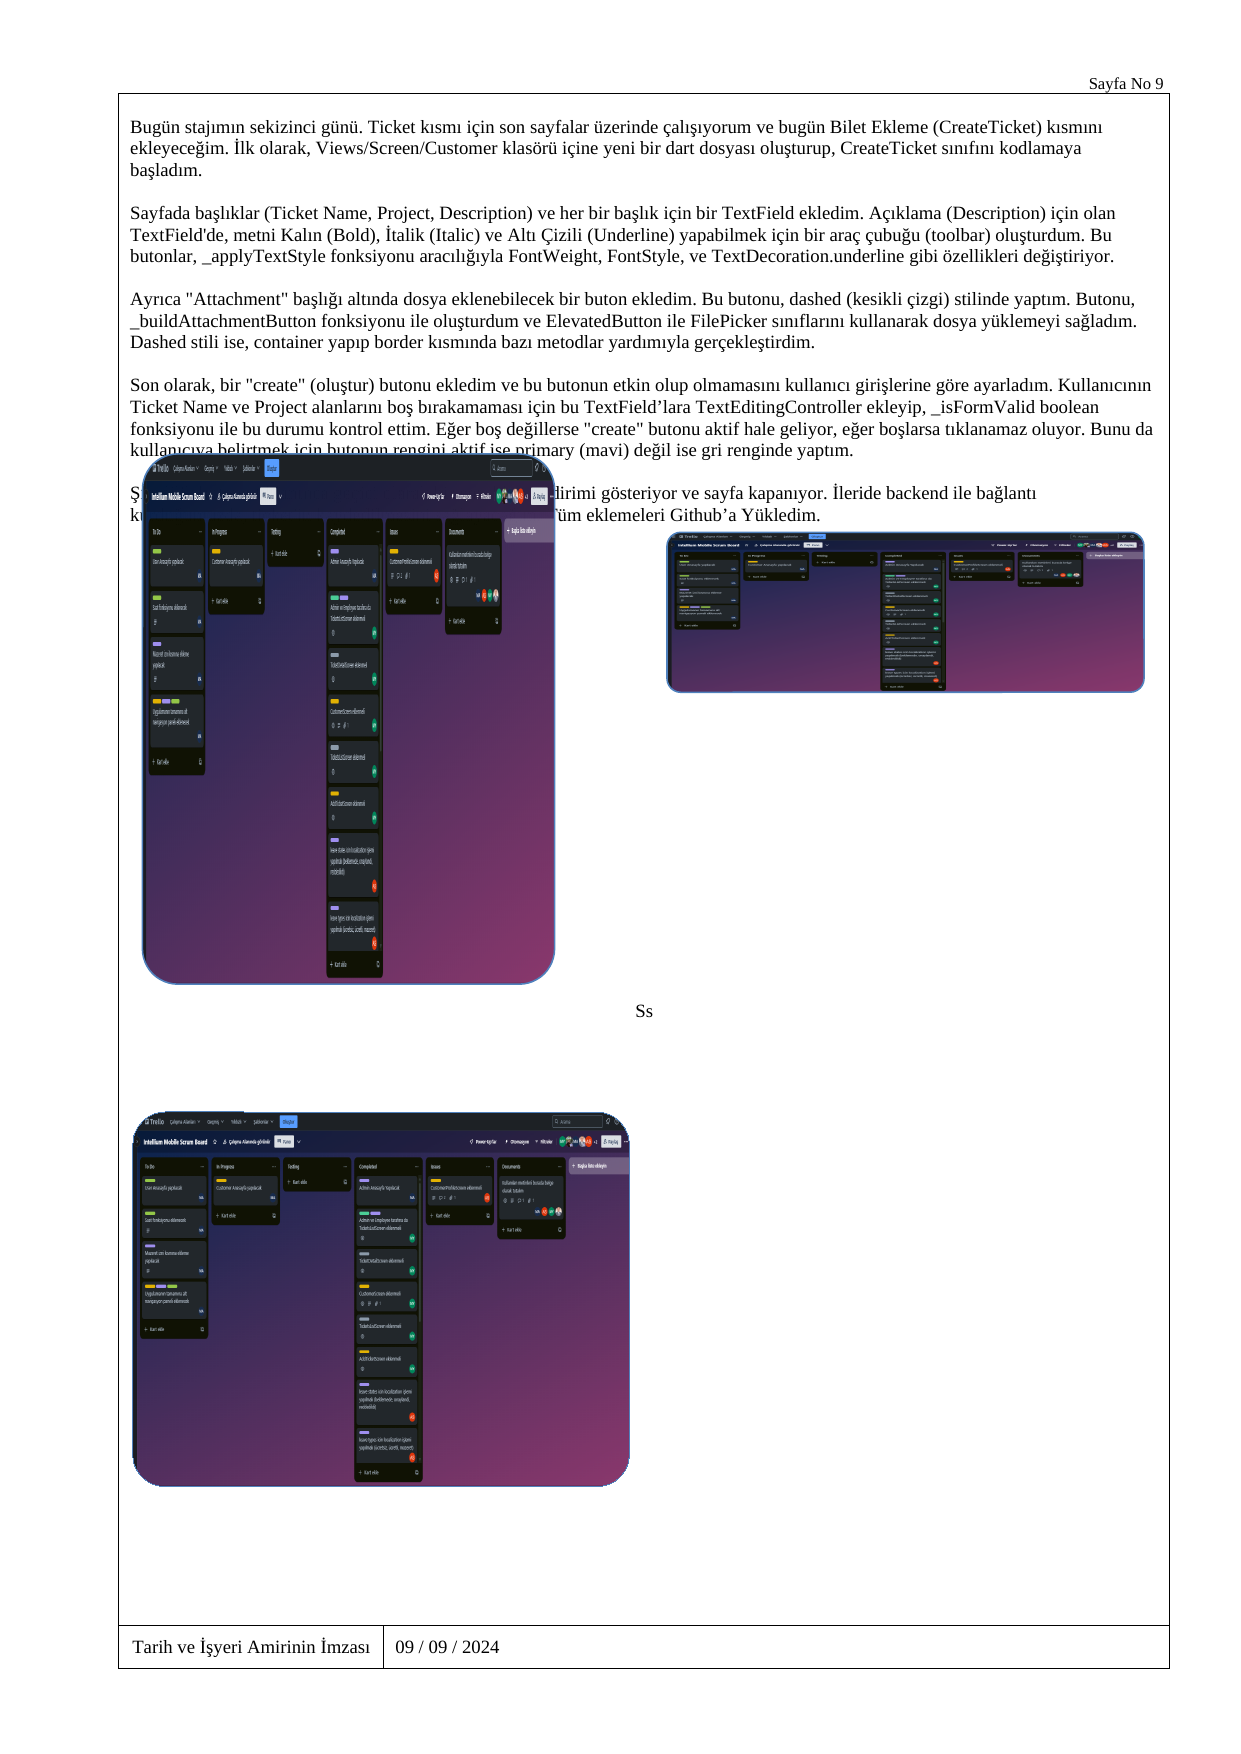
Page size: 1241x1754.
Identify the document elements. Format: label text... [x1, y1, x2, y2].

text Sayfa No 9 [118, 74, 1163, 93]
table_header Bugün stajımın sekizinci günü. Ticket kısmı için son sayfalar üzerinde çalışıyorum ve bugün Bilet Ekleme (CreateTicket) kısmını ekleyeceğim. İlk olarak, Views/Screen/Customer klasörü içine yeni bir dart dosyası oluşturup, CreateTicket sınıfını kodlamaya başladım. Sayfada başlıklar (Ticket Name, Project, Description) ve her bir başlık için bir TextField ekledim. Açıklama (Description) için olan TextField'de, metni Kalın (Bold), İtalik (Italic) ve Altı Çizili (Underline) yapabilmek için bir araç çubuğu (toolbar) oluşturdum. Bu butonlar, _applyTextStyle fonksiyonu aracılığıyla FontWeight, FontStyle, ve TextDecoration.underline gibi özellikleri değiştiriyor. Ayrıca "Attachment" başlığı altında dosya eklenebilecek bir buton ekledim. Bu butonu, dashed (kesikli çizgi) stilinde yaptım. Butonu, _buildAttachmentButton fonksiyonu ile oluşturdum ve ElevatedButton ile FilePicker sınıflarını kullanarak dosya yüklemeyi sağladım. Dashed stili ise, container yapıp border kısmında bazı metodlar yardımıyla gerçekleştirdim. Son olarak, bir "create" (oluştur) butonu ekledim ve bu butonun etkin olup olmamasını kullanıcı girişlerine göre ayarladım. Kullanıcının Ticket Name ve Project alanlarını boş bırakamaması için bu TextField’lara TextEditingController ekleyip, _isFormValid boolean fonksiyonu ile bu durumu kontrol ettim. Eğer boş değillerse "create" butonu aktif hale geliyor, eğer boşlarsa tıklanamaz oluyor. Bunu da kullanıcıya belirtmek için butonun rengini aktif ise primary (mavi) değil ise gri renginde yaptım. Şimdilik butona tıklanınca geçici olarak bir snackbar bildirimi gösteriyor ve sayfa kapanıyor. İleride backend ile bağlantı kurduğumuzda, ticket'in kaydedilmesini sağlayacağım. Tüm eklemeleri Github’a Yükledim. Ss [119, 94, 1169, 1625]
table_cell Tarih ve İşyeri Amirinin İmzası [119, 1626, 383, 1668]
table_cell 09 / 09 / 2024 [384, 1626, 1169, 1668]
